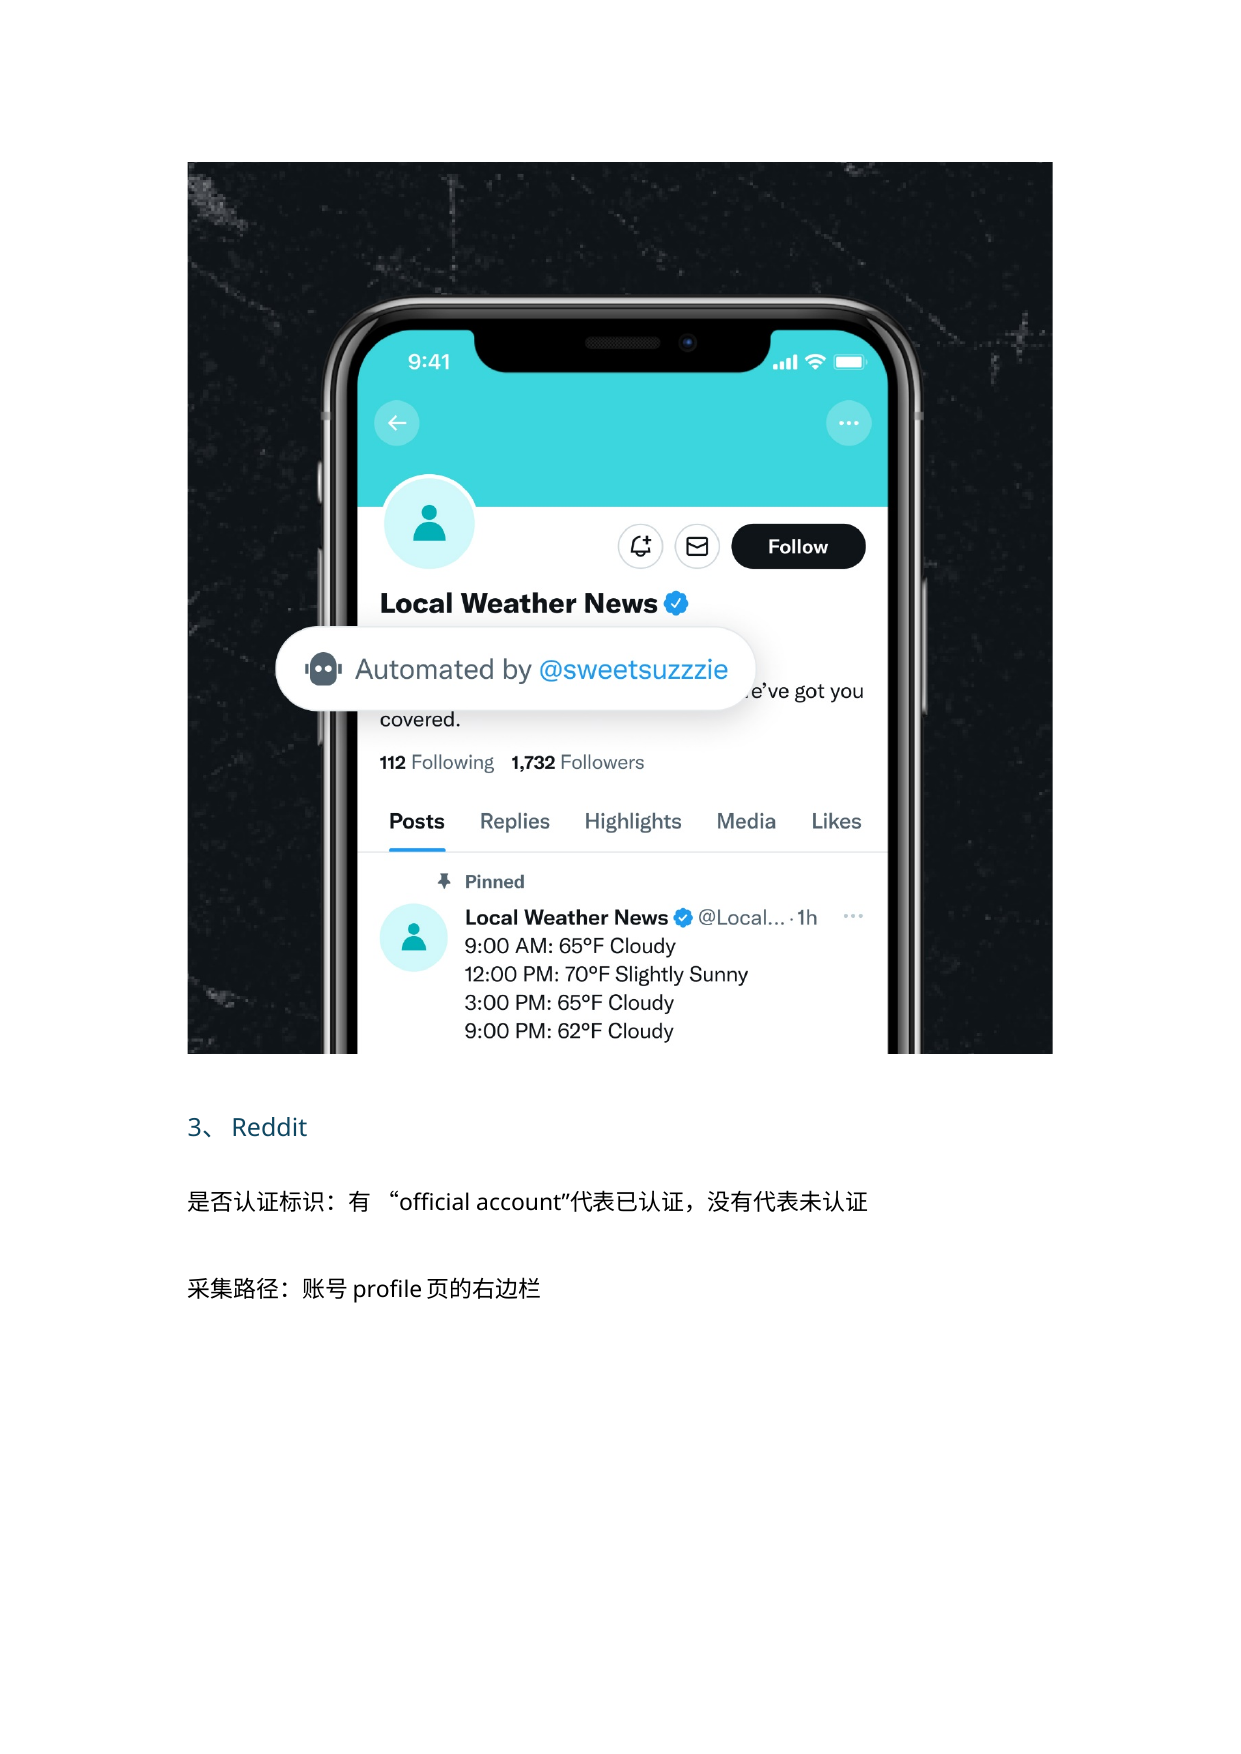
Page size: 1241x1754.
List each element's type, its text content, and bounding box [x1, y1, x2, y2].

picture [187, 162, 1053, 1054]
text 是否认证标识：有 “official account”代表已认证，没有代表未认证 [187, 1168, 1053, 1233]
subtitle Reddit [187, 1093, 1053, 1158]
text 采集路径：账号profile页的右边栏 [187, 1254, 1053, 1319]
